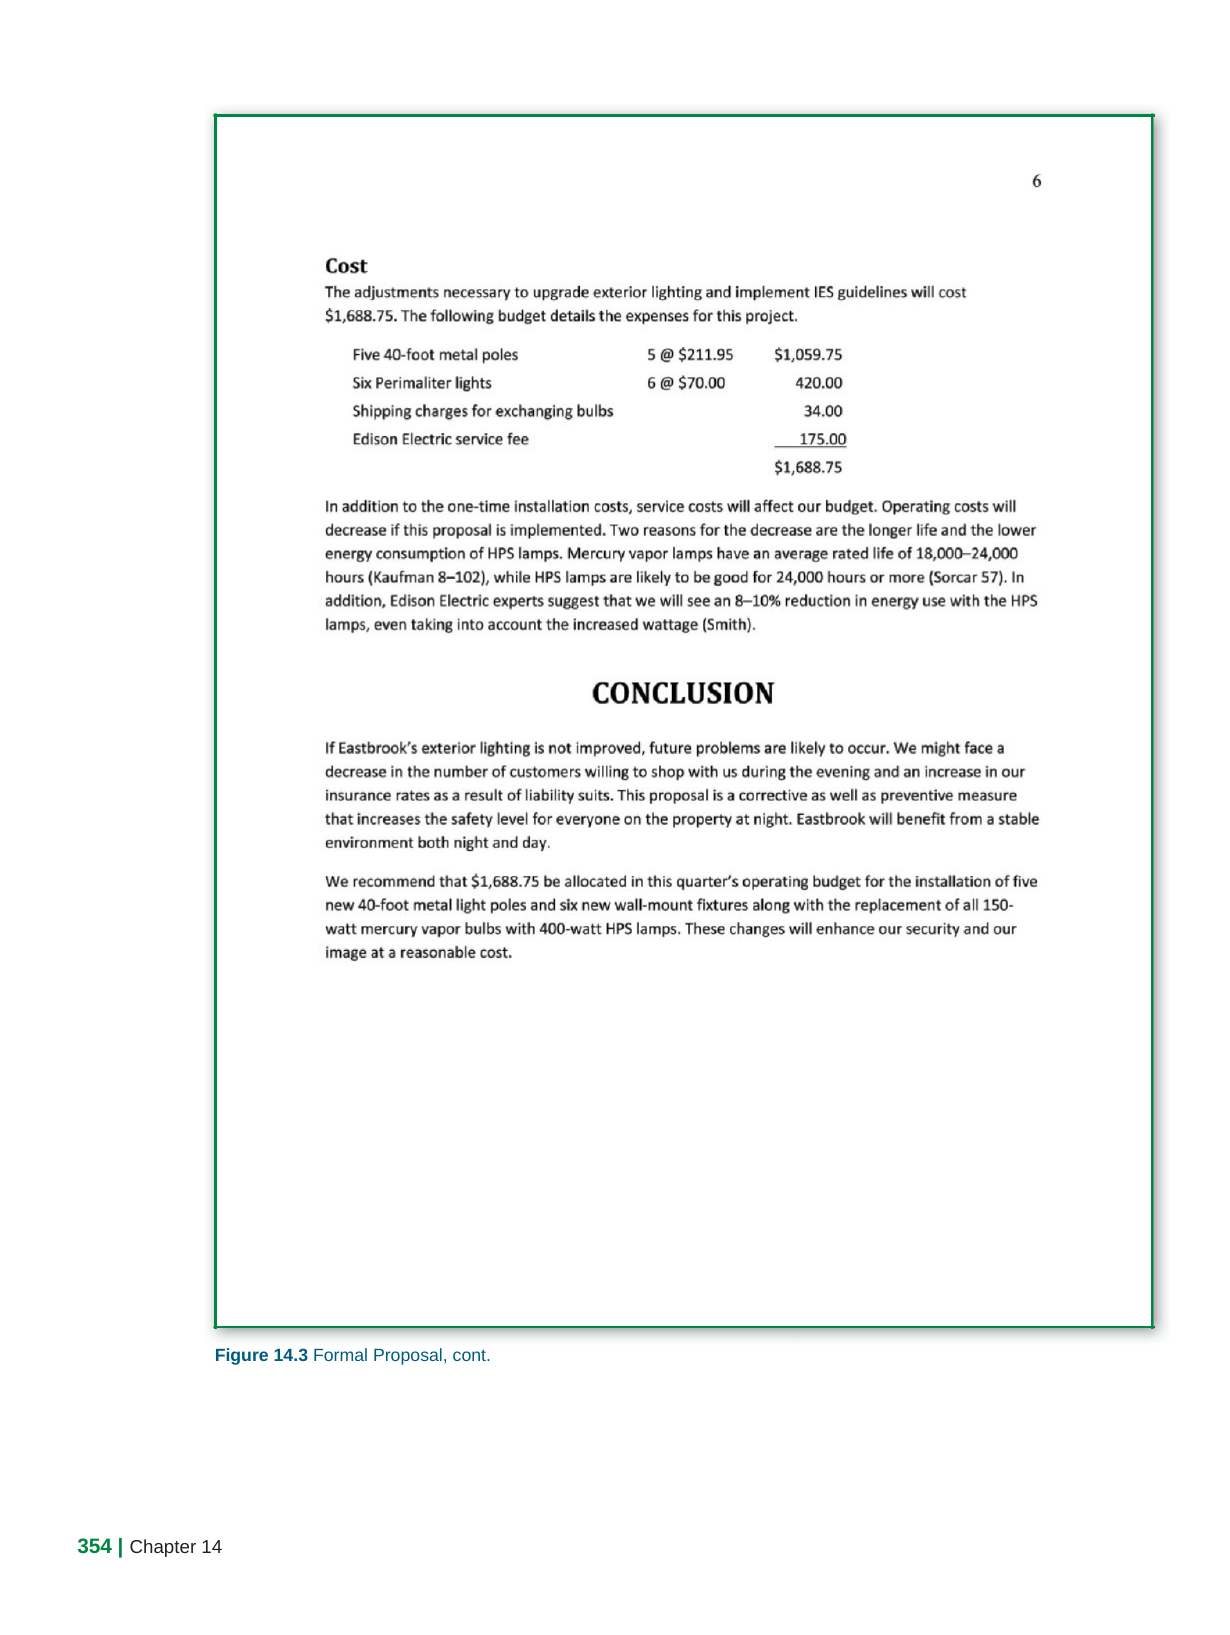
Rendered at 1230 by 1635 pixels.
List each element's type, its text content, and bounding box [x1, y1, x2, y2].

picture [203, 103, 1170, 1345]
text 354 | Chapter 14 [77, 1534, 1079, 1558]
text Figure 14.3 Formal Proposal, cont. [214, 1344, 1079, 1365]
